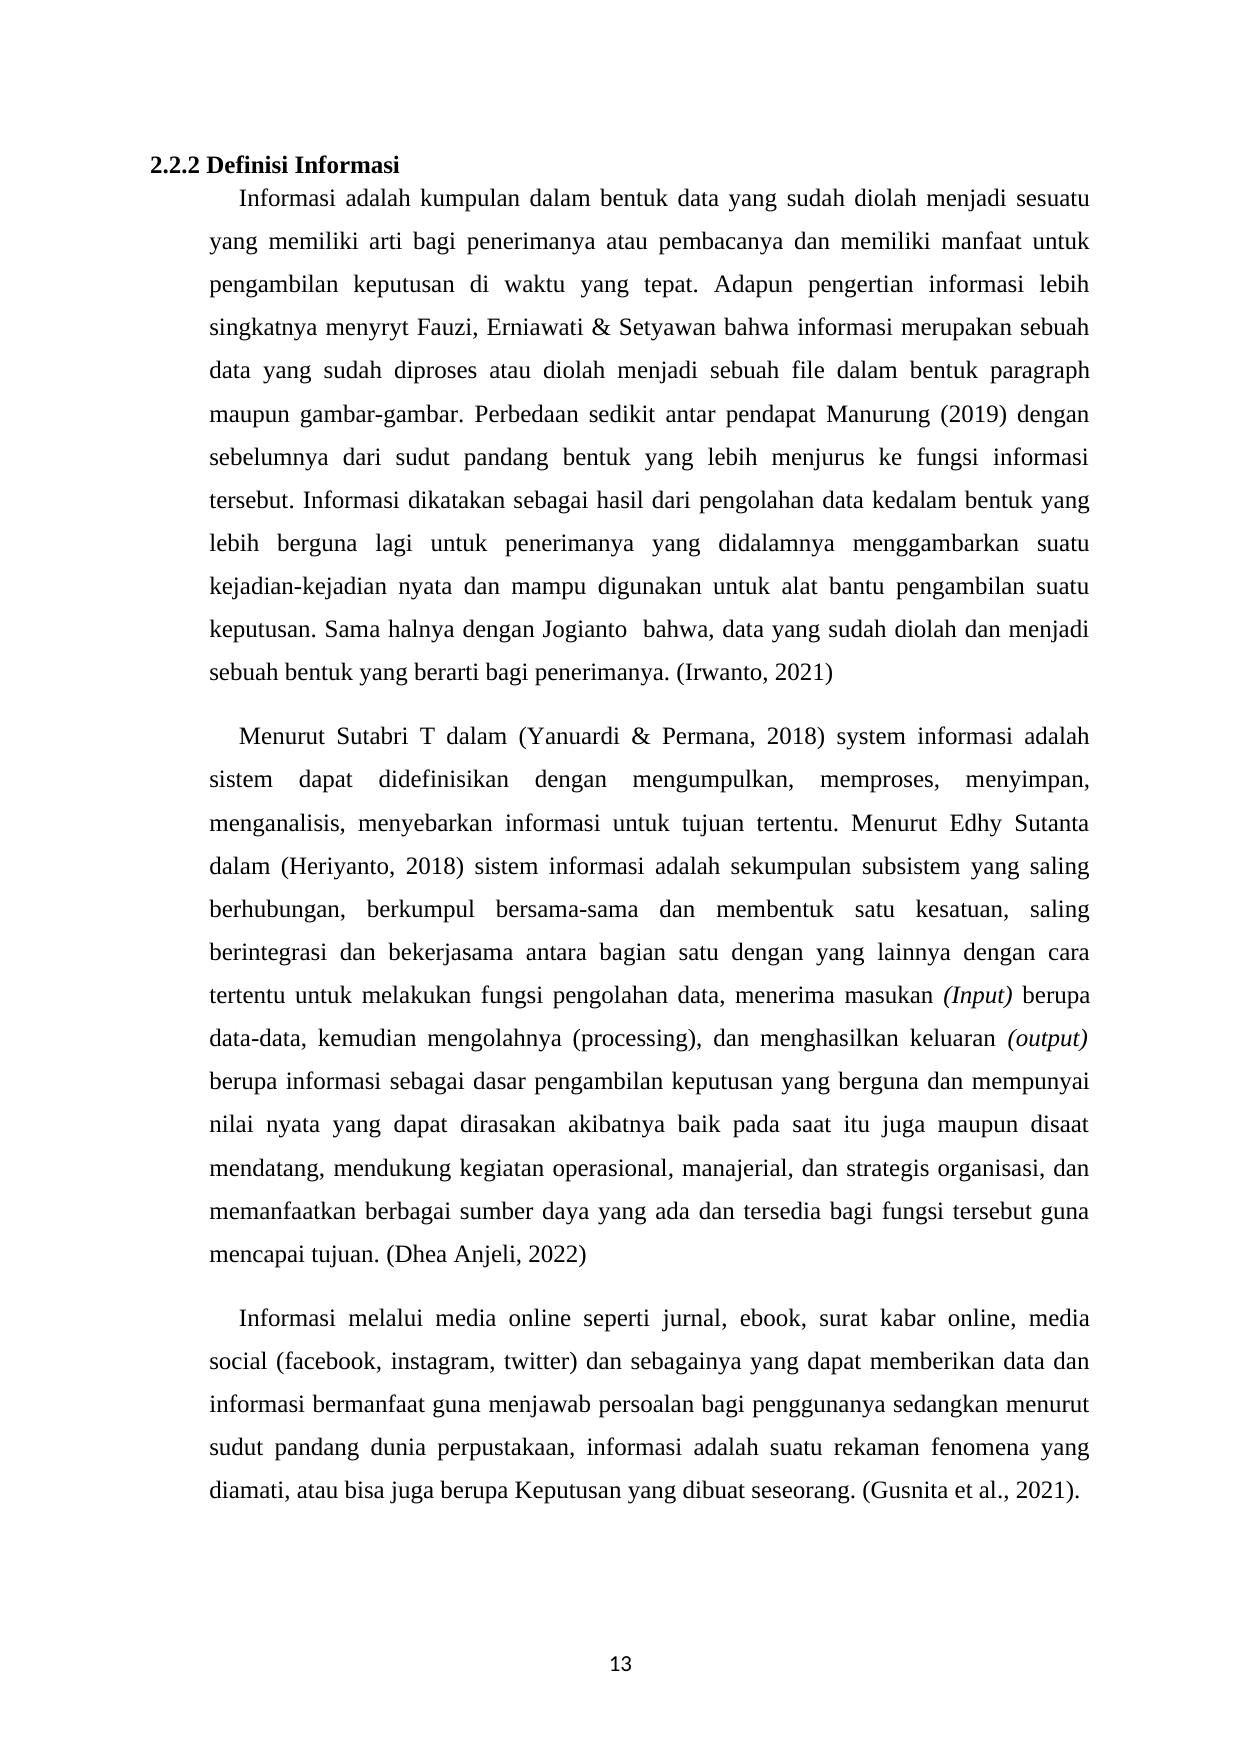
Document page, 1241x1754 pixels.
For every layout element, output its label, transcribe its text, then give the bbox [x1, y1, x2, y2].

text Informasi adalah kumpulan dalam bentuk data yang sudah diolah menjadi sesuatu yang memiliki arti bagi penerimanya atau pembacanya dan memiliki manfaat untuk pengambilan keputusan di waktu yang tepat. Adapun pengertian informasi lebih singkatnya menyryt Fauzi, Erniawati & Setyawan bahwa informasi merupakan sebuah data yang sudah diproses atau diolah menjadi sebuah file dalam bentuk paragraph maupun gambar-gambar. Perbedaan sedikit antar pendapat Manurung (2019) dengan sebelumnya dari sudut pandang bentuk yang lebih menjurus ke fungsi informasi tersebut. Informasi dikatakan sebagai hasil dari pengolahan data kedalam bentuk yang lebih berguna lagi untuk penerimanya yang didalamnya menggambarkan suatu kejadian-kejadian nyata dan mampu digunakan untuk alat bantu pengambilan suatu keputusan. Sama halnya dengan Jogianto bahwa, data yang sudah diolah dan menjadi sebuah bentuk yang berarti bagi penerimanya. [209, 183, 1090, 686]
text Menurut Sutabri T dalam (Yanuardi & Permana, 2018) system informasi adalah sistem dapat didefinisikan dengan mengumpulkan, memproses, menyimpan, menganalisis, menyebarkan informasi untuk tujuan tertentu. Menurut Edhy Sutanta dalam (Heriyanto, 2018) sistem informasi adalah sekumpulan subsistem yang saling berhubungan, berkumpul bersama-sama dan membentuk satu kesatuan, saling berintegrasi dan bekerjasama antara bagian satu dengan yang lainnya dengan cara tertentu untuk melakukan fungsi pengolahan data, menerima masukan (Input) berupa data-data, kemudian mengolahnya (processing), dan menghasilkan keluaran (output) berupa informasi sebagai dasar pengambilan keputusan yang berguna dan mempunyai nilai nyata yang dapat dirasakan akibatnya baik pada saat itu juga maupun disaat mendatang, mendukung kegiatan operasional, manajerial, dan strategis organisasi, dan memanfaatkan berbagai sumber daya yang ada dan tersedia bagi fungsi tersebut guna mencapai tujuan. [209, 721, 1090, 1268]
subtitle 2.2.2 Definisi Informasi [150, 150, 1090, 179]
text Informasi melalui media online seperti jurnal, ebook, surat kabar online, media social (facebook, instagram, twitter) dan sebagainya yang dapat memberikan data dan informasi bermanfaat guna menjawab persoalan bagi penggunanya sedangkan menurut sudut pandang dunia perpustakaan, informasi adalah suatu rekaman fenomena yang diamati, atau bisa juga berupa Keputusan yang dibuat seseorang. (Gusnita et al., 2021). [209, 1303, 1090, 1504]
